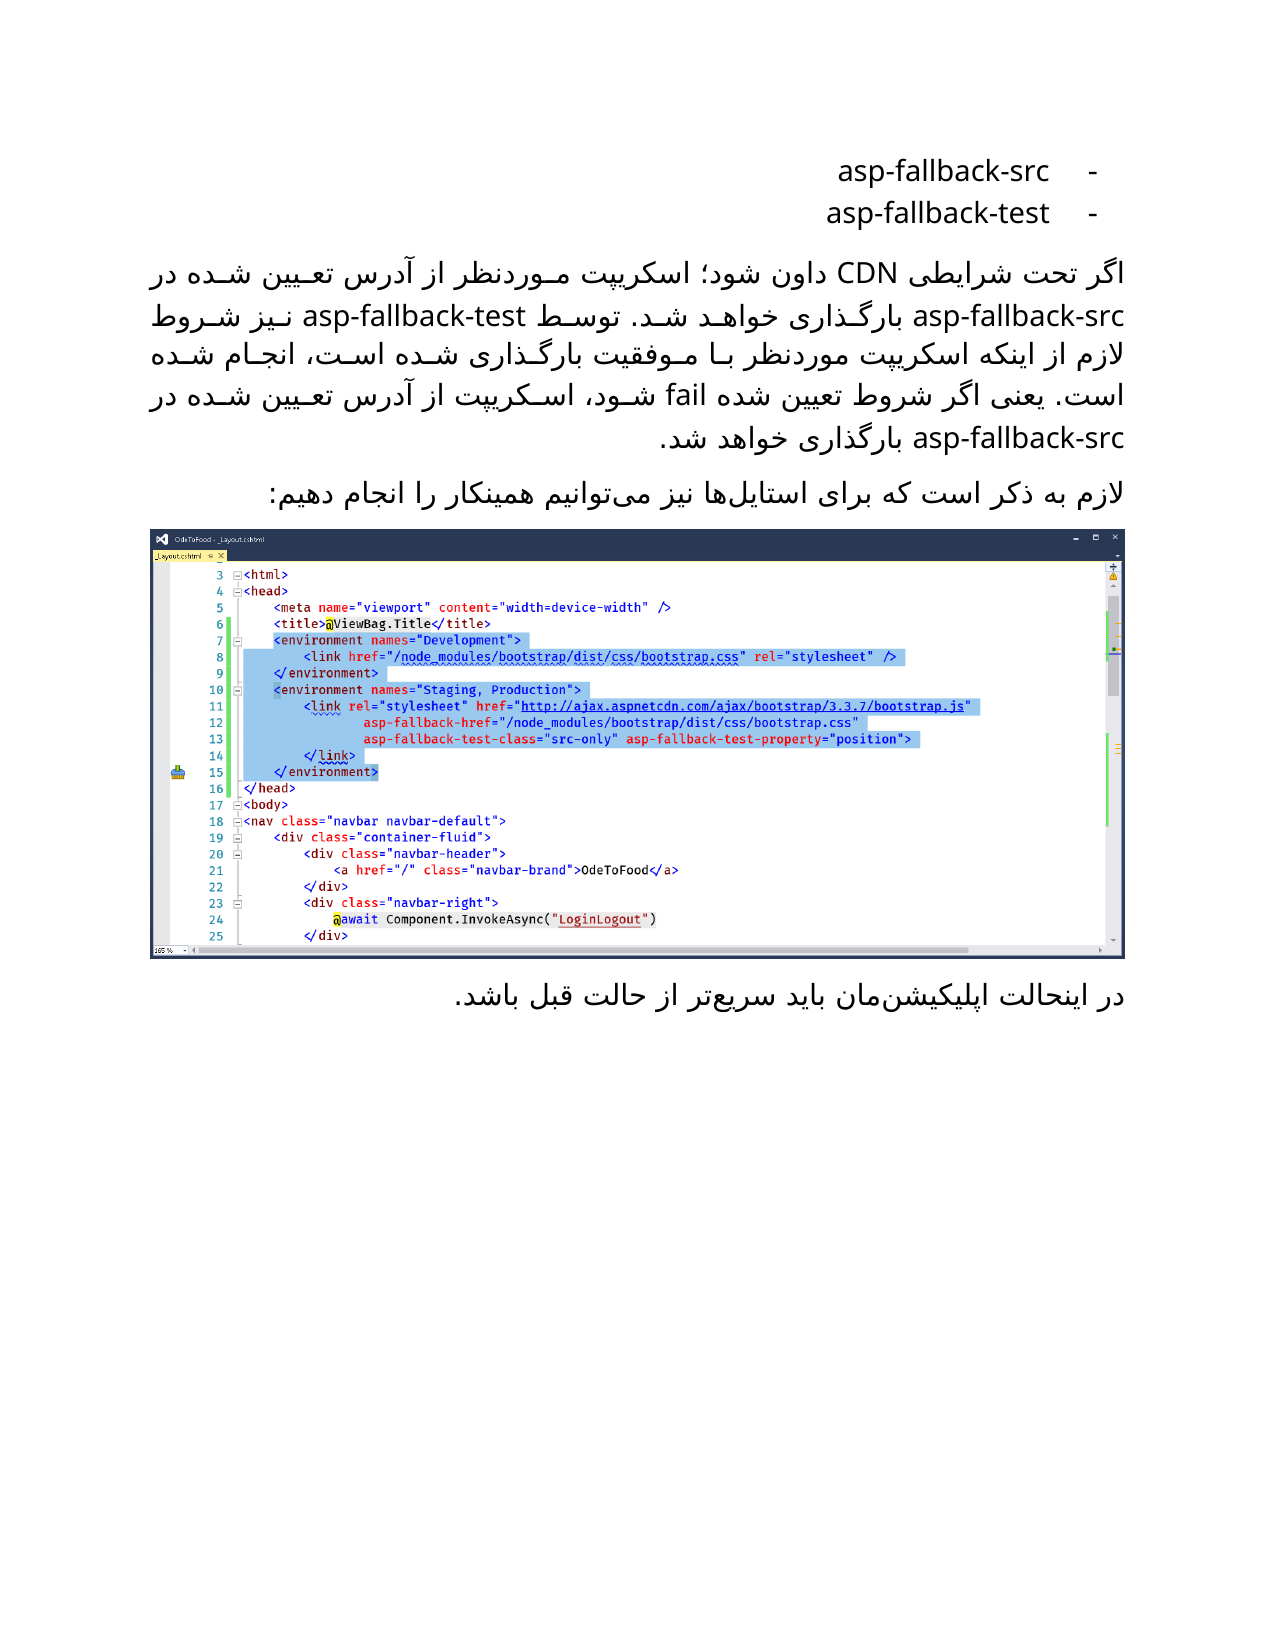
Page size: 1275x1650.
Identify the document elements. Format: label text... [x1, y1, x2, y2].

text در اینحالت اپلیکیشن‌مان باید سریع‌تر از حالت قبل باشد. [150, 978, 1125, 1012]
picture [150, 529, 1125, 959]
list asp-fallback-test [150, 193, 1087, 232]
text لازم به ذکر است که برای استایل‌ها نیز می‌توانیم همینکار را انجام دهیم: [150, 476, 1125, 510]
text اگر تحت شرایطی CDN داون شود؛ اسکریپت موردنظر از آدرس تعیین شده در asp-fallback-src بارگذاری خواهد شد. توسط asp-fallback-test نیز شروط لازم از اینکه اسکریپت موردنظر با موفقیت بارگذاری شده است، انجام شده است. یعنی اگر شروط تعیین شده fail شود، اسکریپت از آدرس تعیین شده در asp-fallback-src بارگذاری خواهد شد. [150, 252, 1125, 457]
list asp-fallback-src [150, 150, 1087, 190]
